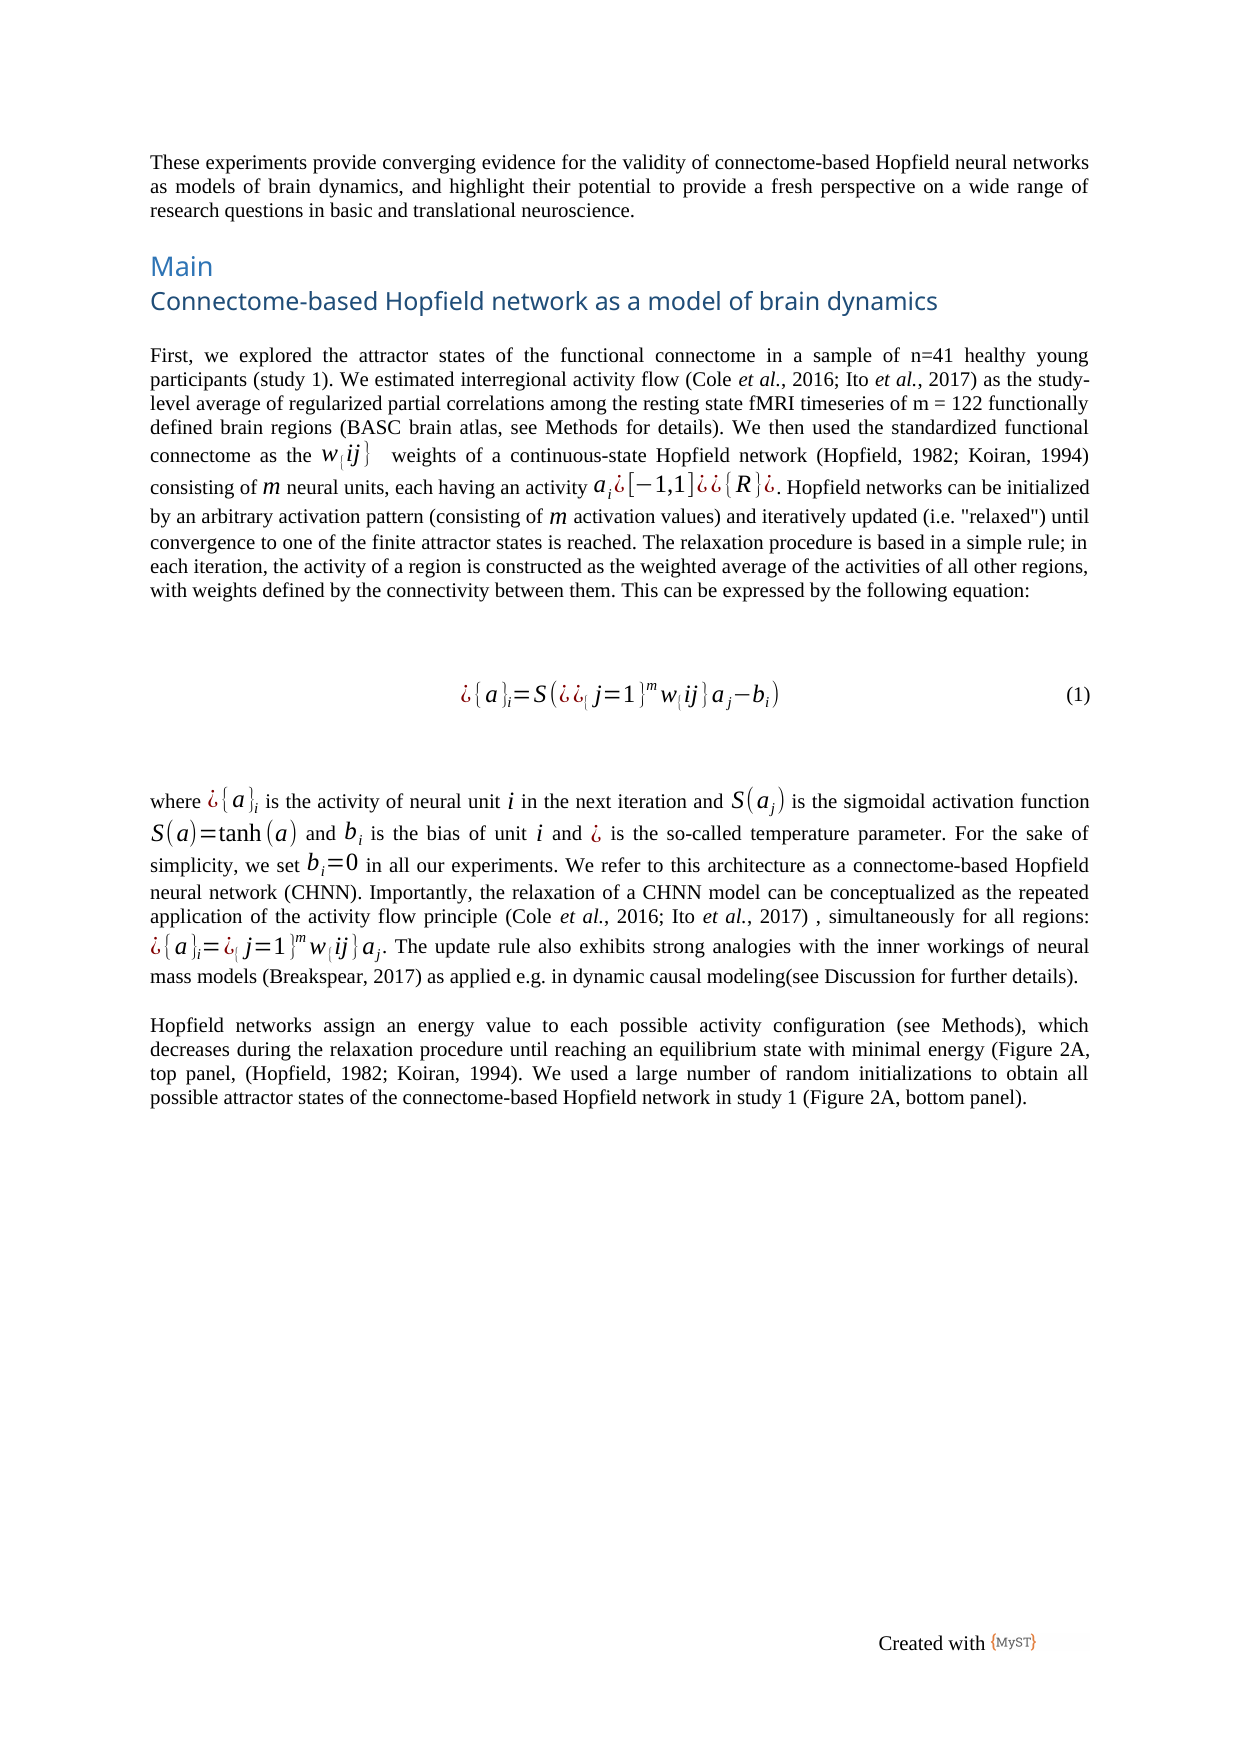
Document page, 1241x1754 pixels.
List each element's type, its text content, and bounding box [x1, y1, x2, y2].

subtitle Connectome-based Hopfield network as a model of brain dynamics [150, 284, 1090, 318]
text These experiments provide converging evidence for the validity of connectome-based Hopfield neural networks as models of brain dynamics, and highlight their potential to provide a fresh perspective on a wide range of research questions in basic and translational neuroscience. [150, 150, 1090, 222]
text where is the activity of neural unit in the next iteration and is the sigmoidal activation function and is the bias of unit and is the so-called temperature parameter. For the sake of simplicity, we set in all our experiments. We refer to this architecture as a connectome-based Hopfield neural network (CHNN). Importantly, the relaxation of a CHNN model can be conceptualized as the repeated application of the activity flow principle (Cole et al., 2016; Ito et al., 2017) , simultaneously for all regions: . The update rule also exhibits strong analogies with the inner workings of neural mass models (Breakspear, 2017) as applied e.g. in dynamic causal modeling(see Discussion for further details). [150, 786, 1090, 988]
picture [990, 1633, 1091, 1651]
text (1) [150, 676, 1090, 711]
subtitle Main [150, 247, 1090, 284]
text Hopfield networks assign an energy value to each possible activity configuration (see Methods), which decreases during the relaxation procedure until reaching an equilibrium state with minimal energy (Figure 2A, top panel, (Hopfield, 1982; Koiran, 1994). We used a large number of random initializations to obtain all possible attractor states of the connectome-based Hopfield network in study 1 (Figure 2A, bottom panel). [150, 1013, 1090, 1109]
text First, we explored the attractor states of the functional connectome in a sample of n=41 healthy young participants (study 1). We estimated interregional activity flow (Cole et al., 2016; Ito et al., 2017) as the study-level average of regularized partial correlations among the resting state fMRI timeseries of m = 122 functionally defined brain regions (BASC brain atlas, see Methods for details). We then used the standardized functional connectome as the weights of a continuous-state Hopfield network (Hopfield, 1982; Koiran, 1994) consisting of neural units, each having an activity . Hopfield networks can be initialized by an arbitrary activation pattern (consisting of activation values) and iteratively updated (i.e. "relaxed") until convergence to one of the finite attractor states is reached. The relaxation procedure is based in a simple rule; in each iteration, the activity of a region is constructed as the weighted average of the activities of all other regions, with weights defined by the connectivity between them. This can be expressed by the following equation: [150, 343, 1090, 602]
